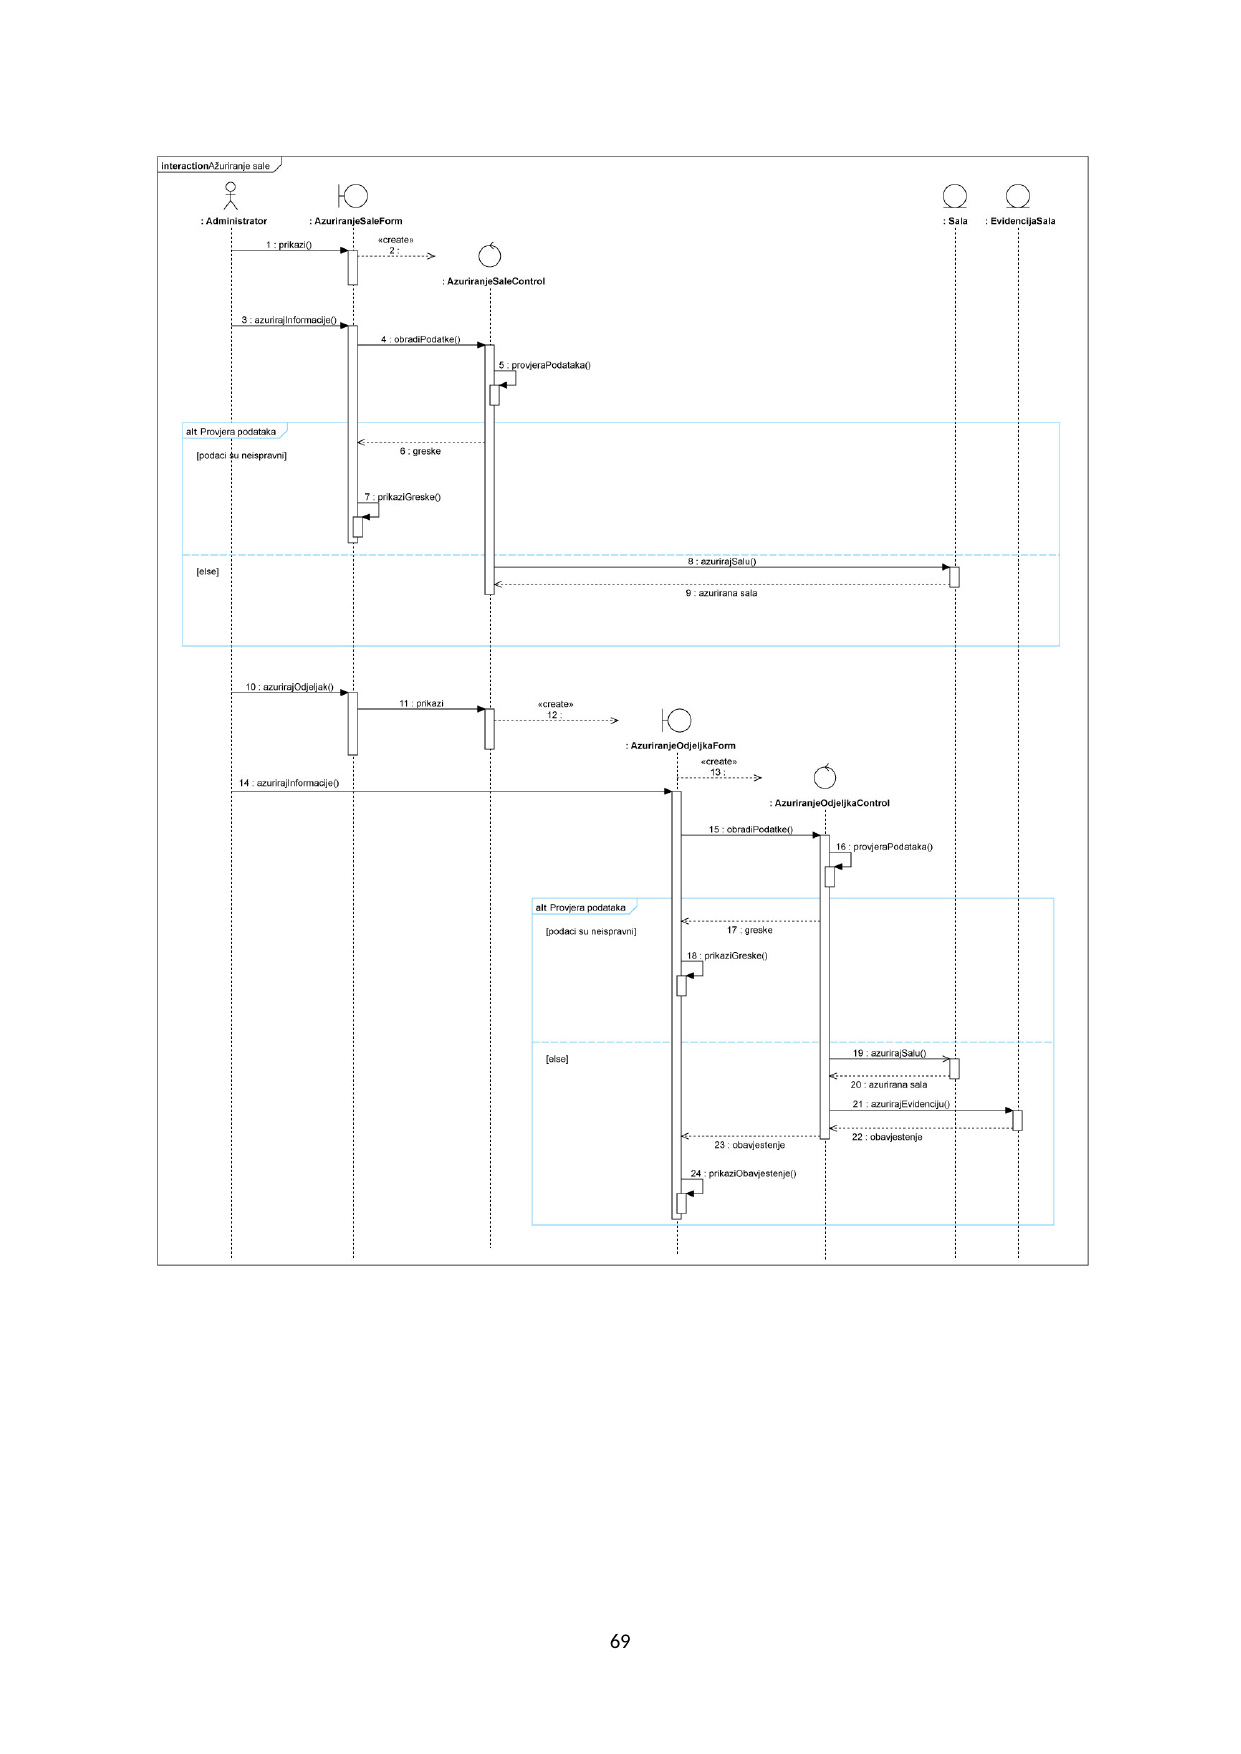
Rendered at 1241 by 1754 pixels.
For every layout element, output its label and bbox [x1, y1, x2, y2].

picture [150, 150, 1095, 1272]
